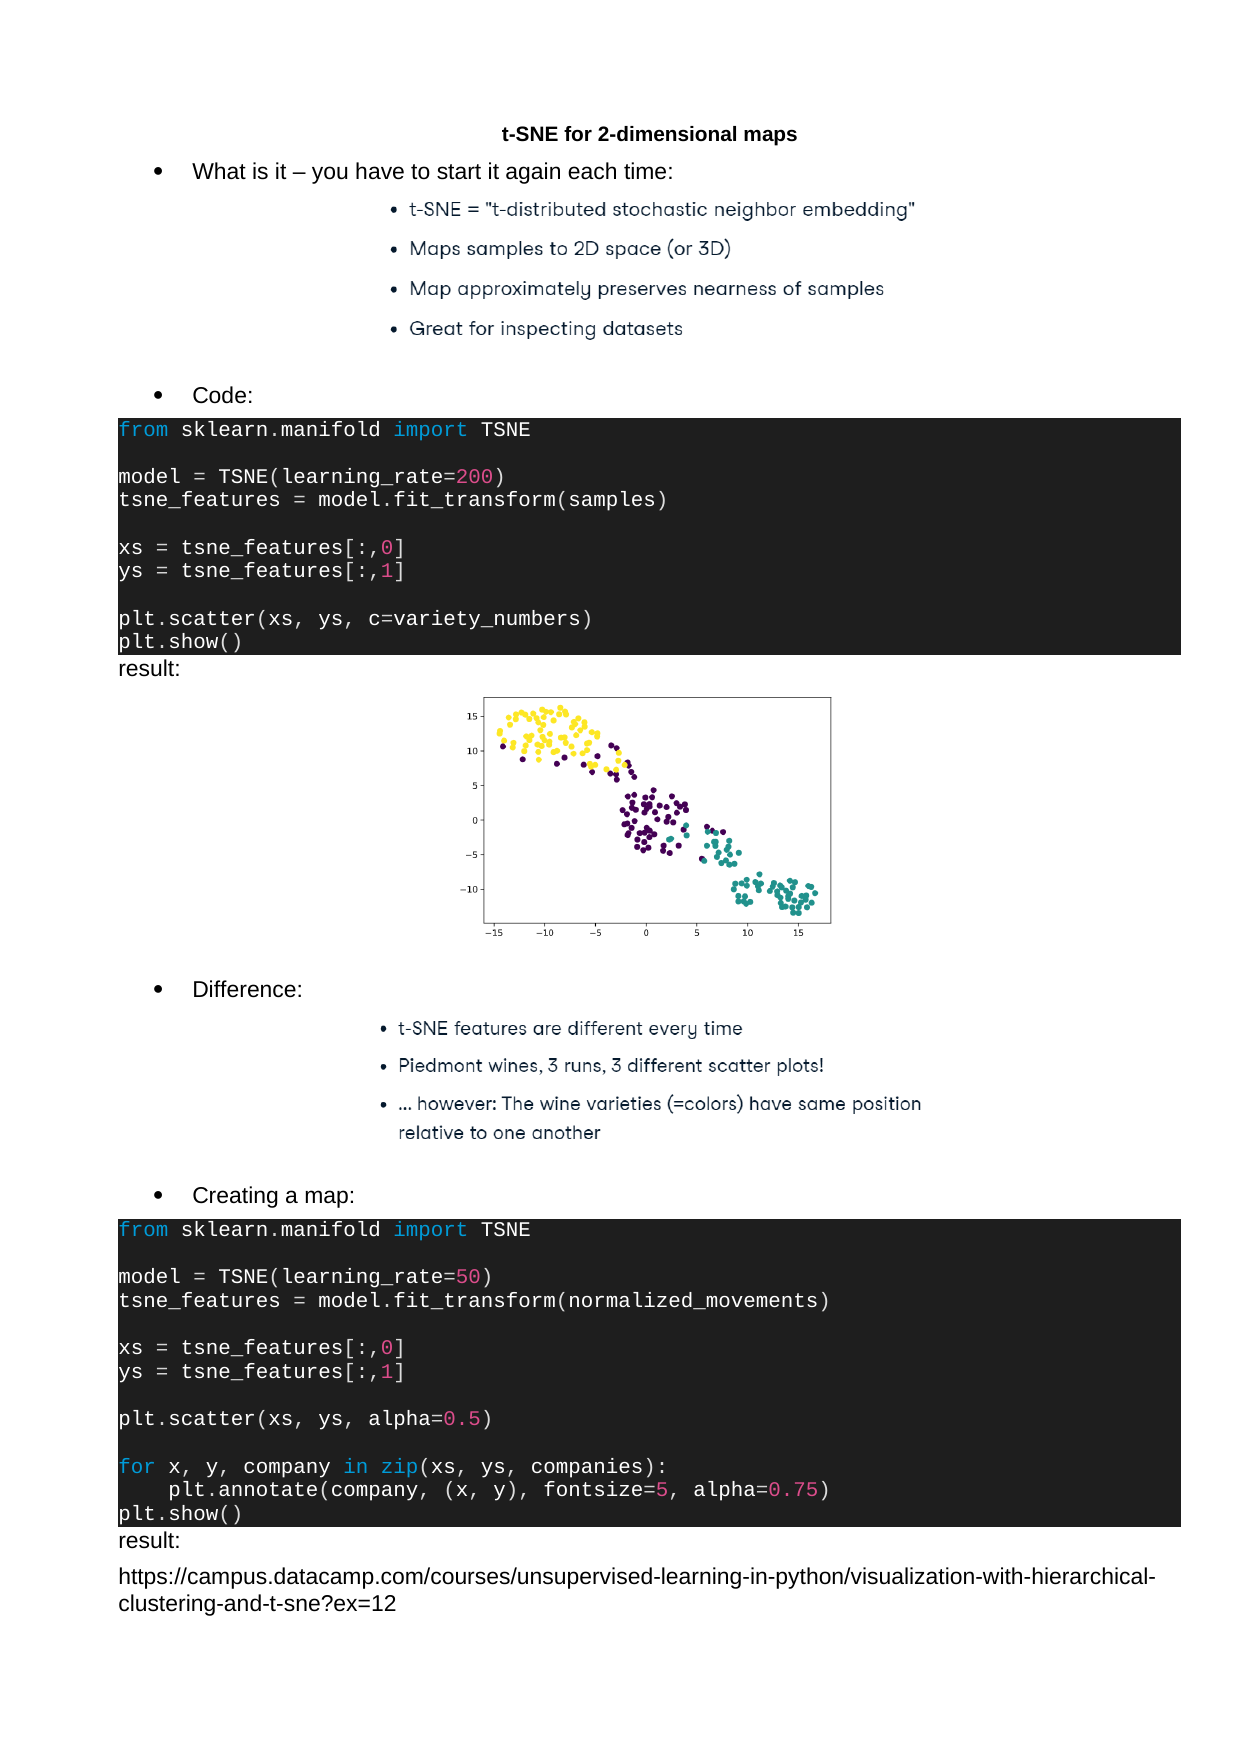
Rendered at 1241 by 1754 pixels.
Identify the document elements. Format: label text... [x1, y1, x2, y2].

list What is it – you have to start it again each time: [154, 158, 1181, 184]
list Difference: [154, 976, 1181, 1003]
text https://campus.datacamp.com/courses/unsupervised-learning-in-python/visualization-with-hierarchical-clustering-and-t-sne?ex=12 [118, 1563, 1181, 1616]
text result: [118, 1527, 1181, 1553]
text tsne_features = model.fit_transform(normalized_movements) [118, 1290, 1181, 1314]
text plt.scatter(xs, ys, c=variety_numbers) [118, 608, 1181, 631]
text plt.annotate(company, (x, y), fontsize=5, alpha=0.75) [118, 1479, 1181, 1503]
text ys = tsne_features[:,1] [118, 1361, 1181, 1385]
text plt.show() [118, 1503, 1181, 1527]
list Creating a map: [154, 1182, 1181, 1209]
text for x, y, company in zip(xs, ys, companies): [118, 1456, 1181, 1479]
text result: [118, 655, 1181, 681]
text model = TSNE(learning_rate=50) [118, 1266, 1181, 1290]
text plt.show() [118, 631, 1181, 655]
text model = TSNE(learning_rate=200) [118, 466, 1181, 489]
picture [458, 691, 841, 942]
subtitle t-SNE for 2-dimensional maps [118, 122, 1181, 146]
list Code: [154, 382, 1181, 408]
picture [381, 195, 918, 347]
text from sklearn.manifold import TSNE [118, 1219, 1181, 1243]
text plt.scatter(xs, ys, alpha=0.5) [118, 1408, 1181, 1432]
text tsne_features = model.fit_transform(samples) [118, 489, 1181, 513]
text xs = tsne_features[:,0] [118, 1337, 1181, 1361]
text ys = tsne_features[:,1] [118, 560, 1181, 584]
text xs = tsne_features[:,0] [118, 537, 1181, 560]
picture [375, 1013, 924, 1148]
text from sklearn.manifold import TSNE [118, 418, 1181, 442]
